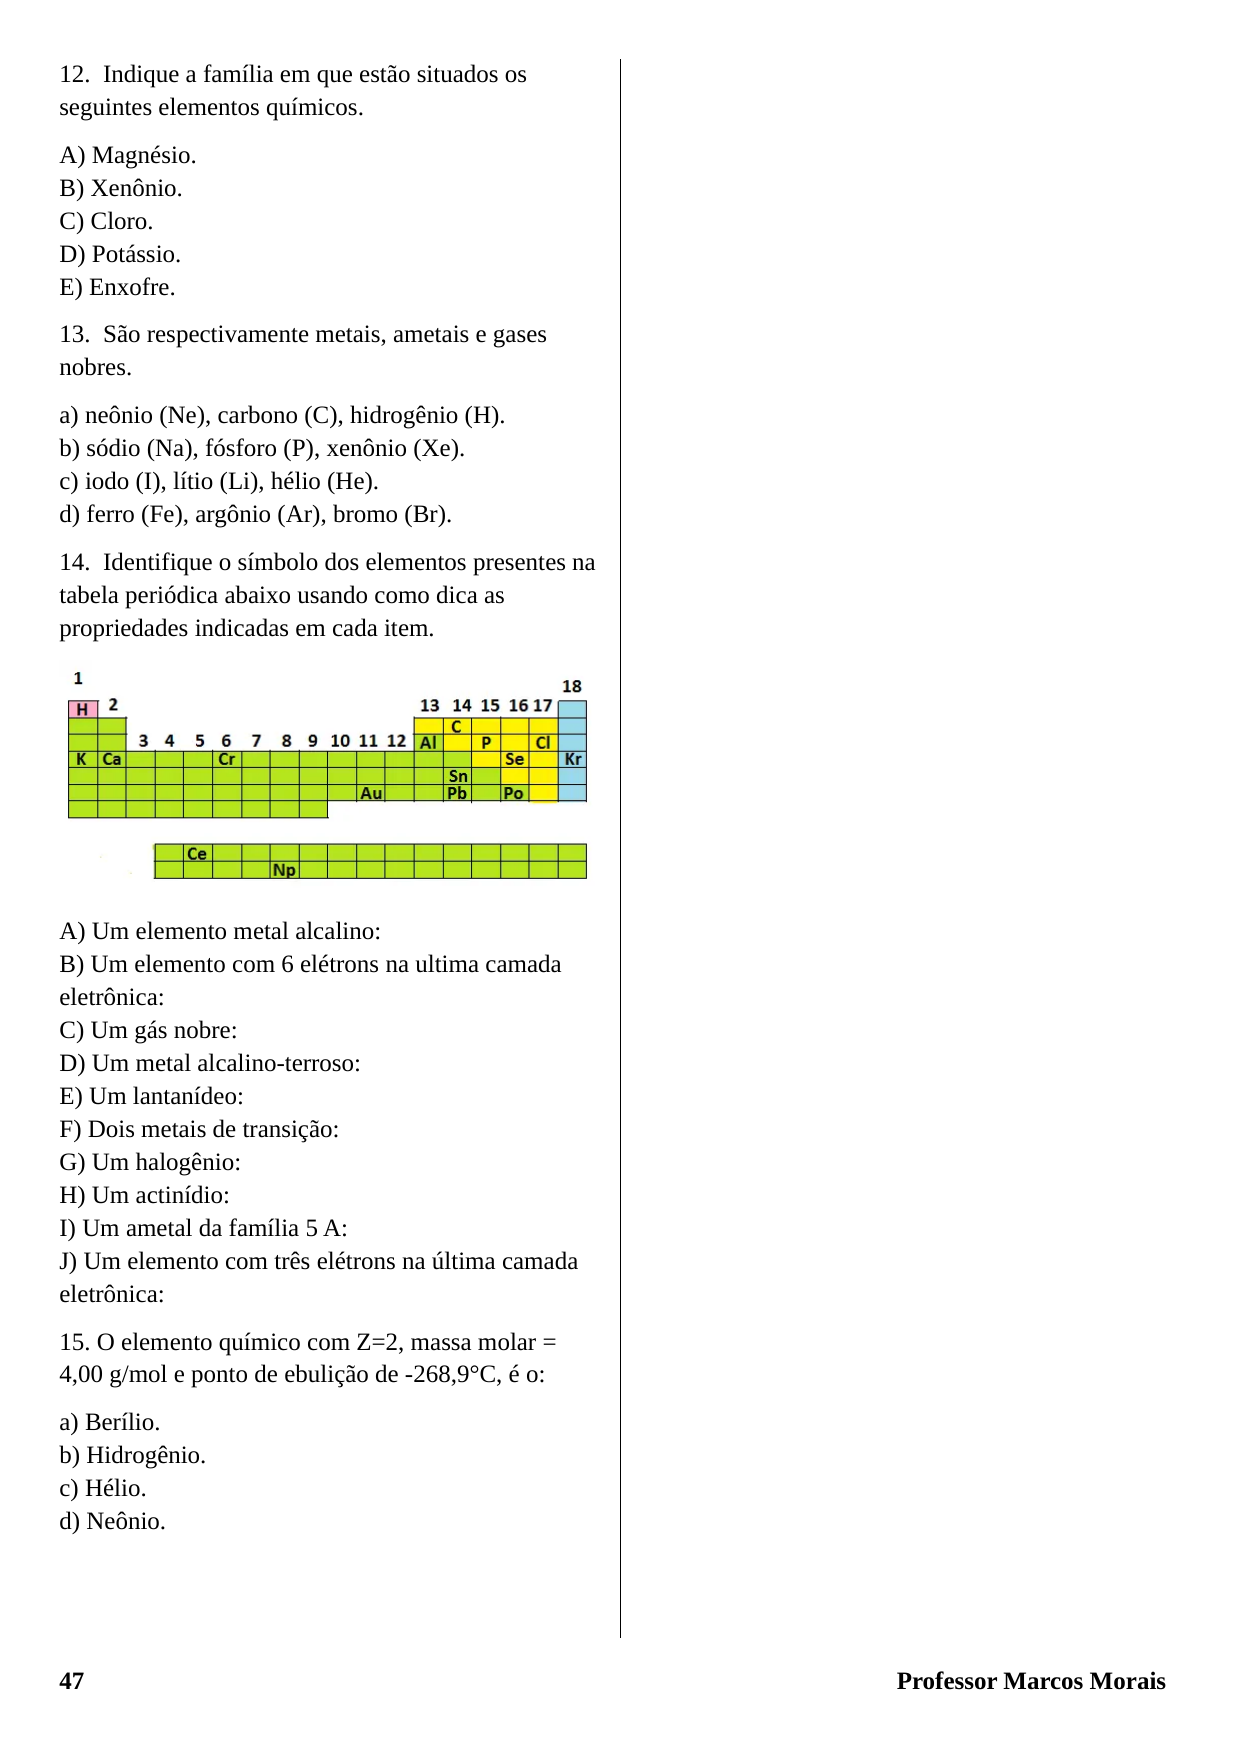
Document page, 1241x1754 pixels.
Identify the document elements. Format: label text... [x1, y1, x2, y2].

text 13. São respectivamente metais, ametais e gases nobres. [59, 319, 605, 381]
picture [59, 660, 600, 897]
text A) Magnésio. B) Xenônio. C) Cloro. D) Potássio. E) Enxofre. [59, 140, 605, 301]
text 12. Indique a família em que estão situados os seguintes elementos químicos. [59, 59, 605, 121]
text 14. Identifique o símbolo dos elementos presentes na tabela periódica abaixo usando como dica as propriedades indicadas em cada item. [59, 547, 605, 641]
text a) neônio (Ne), carbono (C), hidrogênio (H). b) sódio (Na), fósforo (P), xenônio (Xe). c) iodo (I), lítio (Li), hélio (He). d) ferro (Fe), argônio (Ar), bromo (Br). [59, 400, 605, 528]
text a) Berílio. b) Hidrogênio. c) Hélio. d) Neônio. [59, 1407, 605, 1535]
text A) Um elemento metal alcalino: B) Um elemento com 6 elétrons na ultima camada eletrônica: C) Um gás nobre: D) Um metal alcalino-terroso: E) Um lantanídeo: F) Dois metais de transição: G) Um halogênio: H) Um actinídio: I) Um ametal da família 5 A: J) Um elemento com três elétrons na última camada eletrônica: [59, 916, 605, 1308]
text 15. O elemento químico com Z=2, massa molar = 4,00 g/mol e ponto de ebulição de -268,9°C, é o: [59, 1327, 605, 1388]
